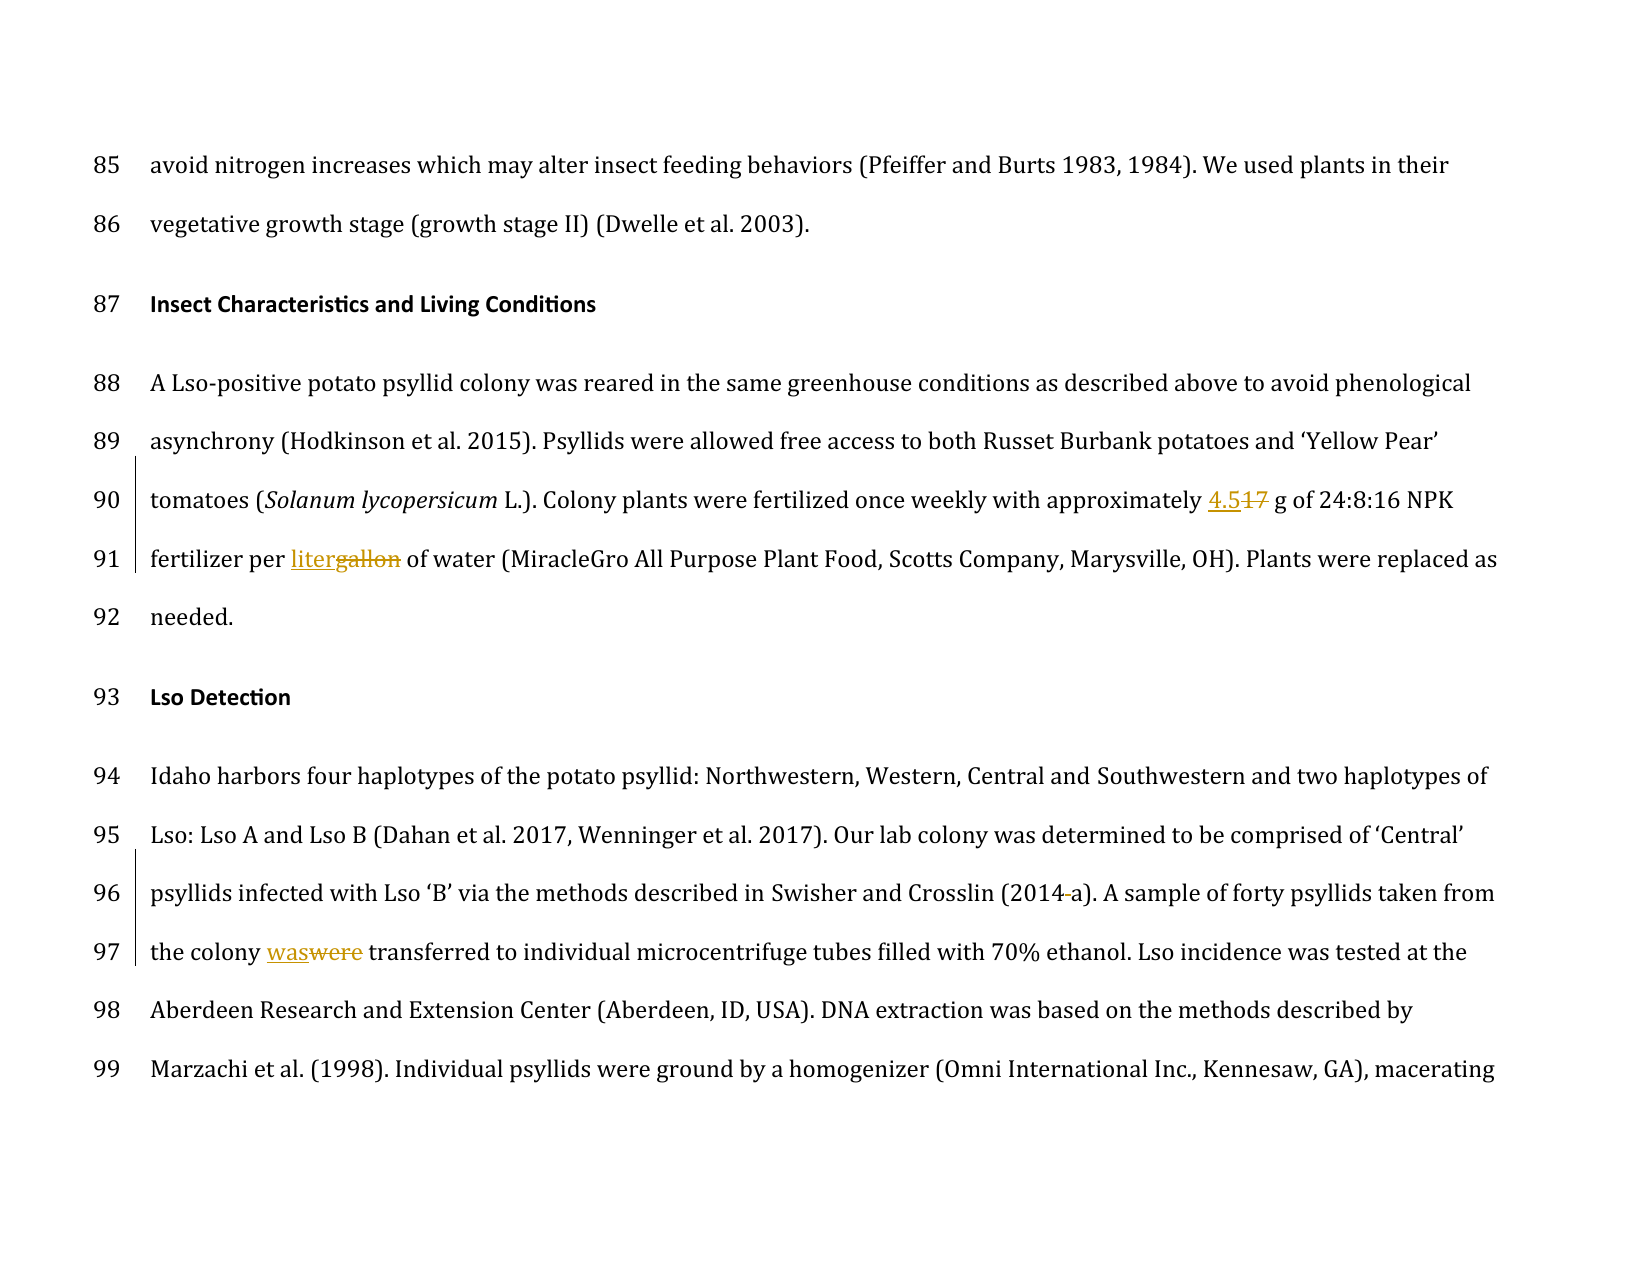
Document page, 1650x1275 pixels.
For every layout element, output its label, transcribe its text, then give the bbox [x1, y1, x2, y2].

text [150, 150, 1500, 238]
text A Lso-positive potato psyllid colony was reared in the same greenhouse conditions as described above to avoid phenological asynchrony (Hodkinson et al. 2015). Psyllids were allowed free access to both Russet Burbank potatoes and ‘Yellow Pear’ tomatoes (Solanum lycopersicum L.). Colony plants were fertilized once weekly with approximately g of 24:8:16 NPK fertilizer per of water (MiracleGro All Purpose Plant Food, Scotts Company, Marysville, OH). Plants were replaced as needed. [150, 368, 1500, 631]
subtitle Lso Detection [150, 681, 1500, 712]
subtitle Insect Characteristics and Living Conditions [150, 288, 1500, 318]
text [150, 761, 1500, 1083]
